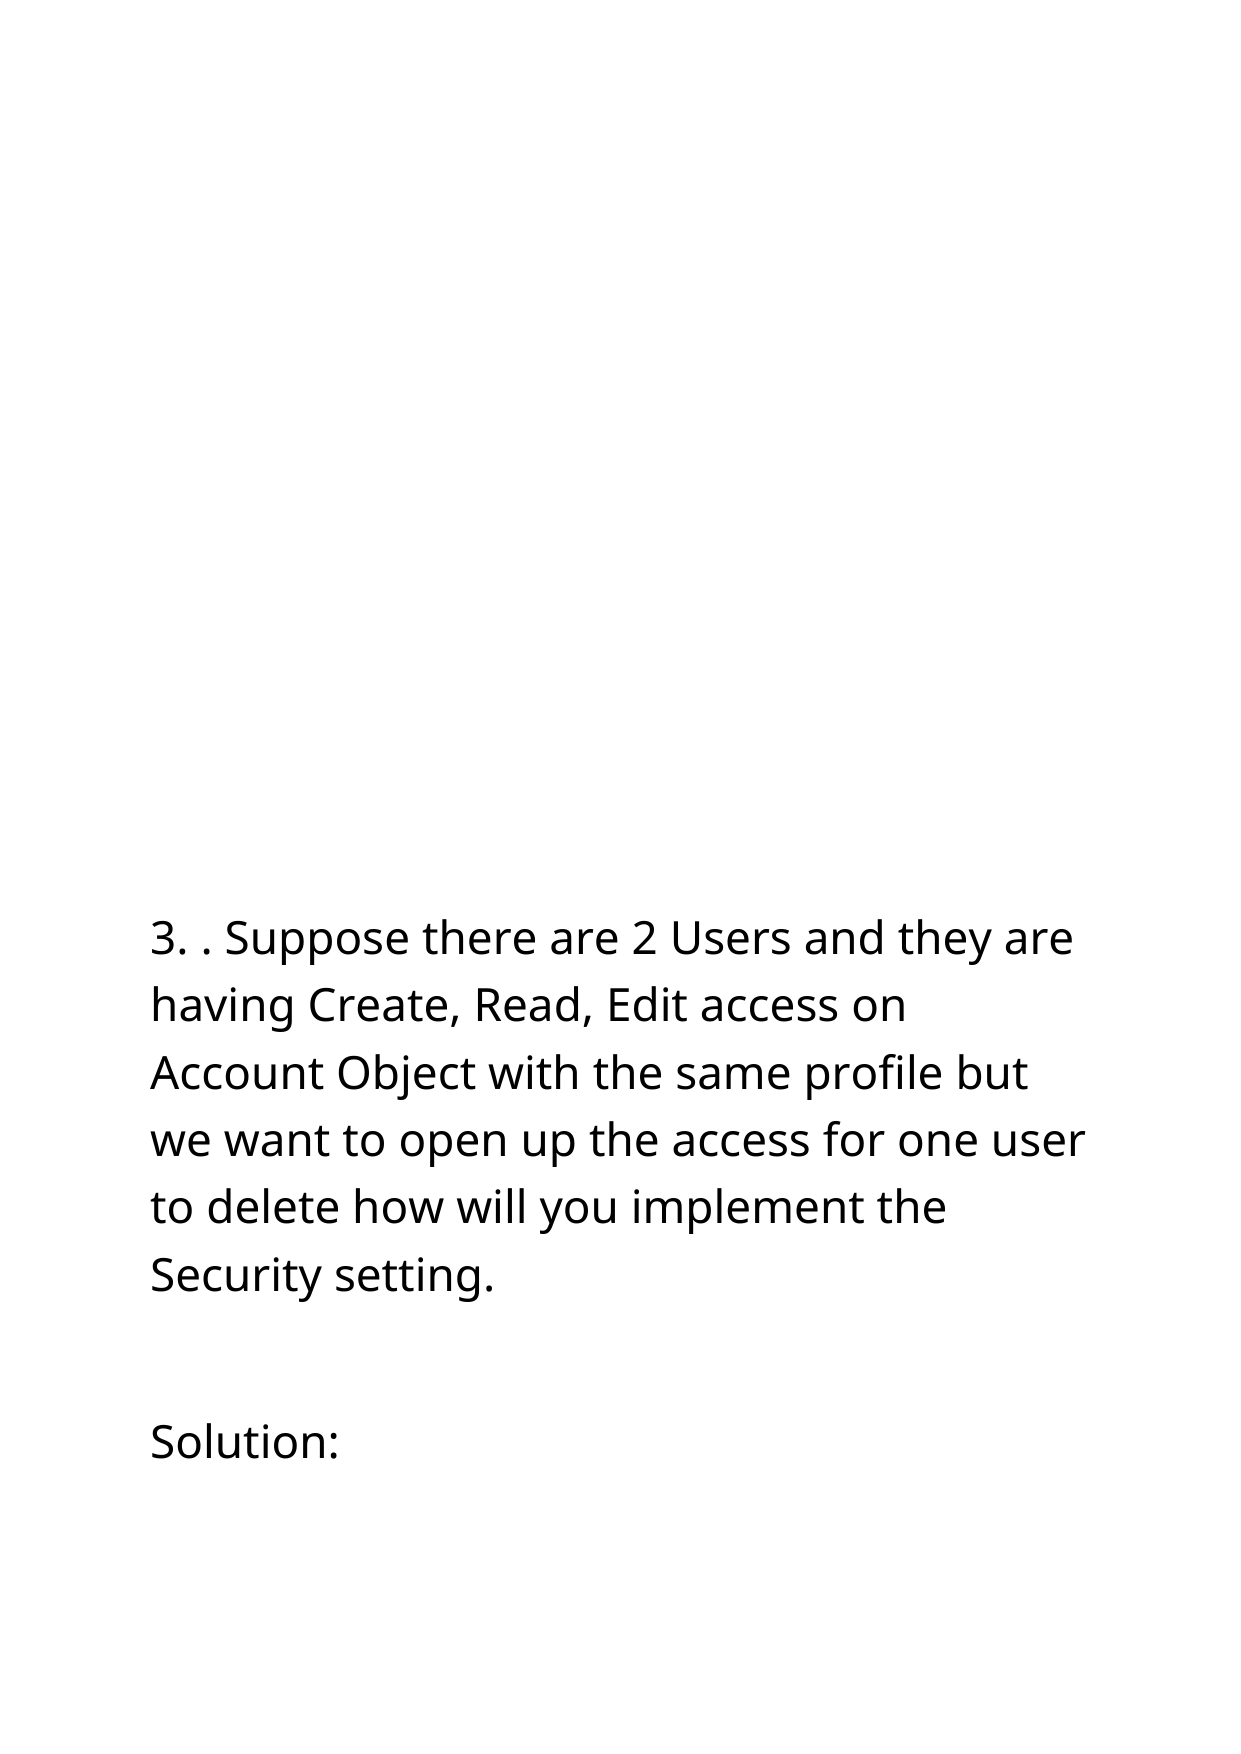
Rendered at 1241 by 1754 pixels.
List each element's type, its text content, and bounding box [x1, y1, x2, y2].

text Solution: [150, 1410, 1090, 1472]
text 3. . Suppose there are 2 Users and they are having Create, Read, Edit access on Account Object with the same profile but we want to open up the access for one user to delete how will you implement the Security setting. [150, 906, 1090, 1304]
